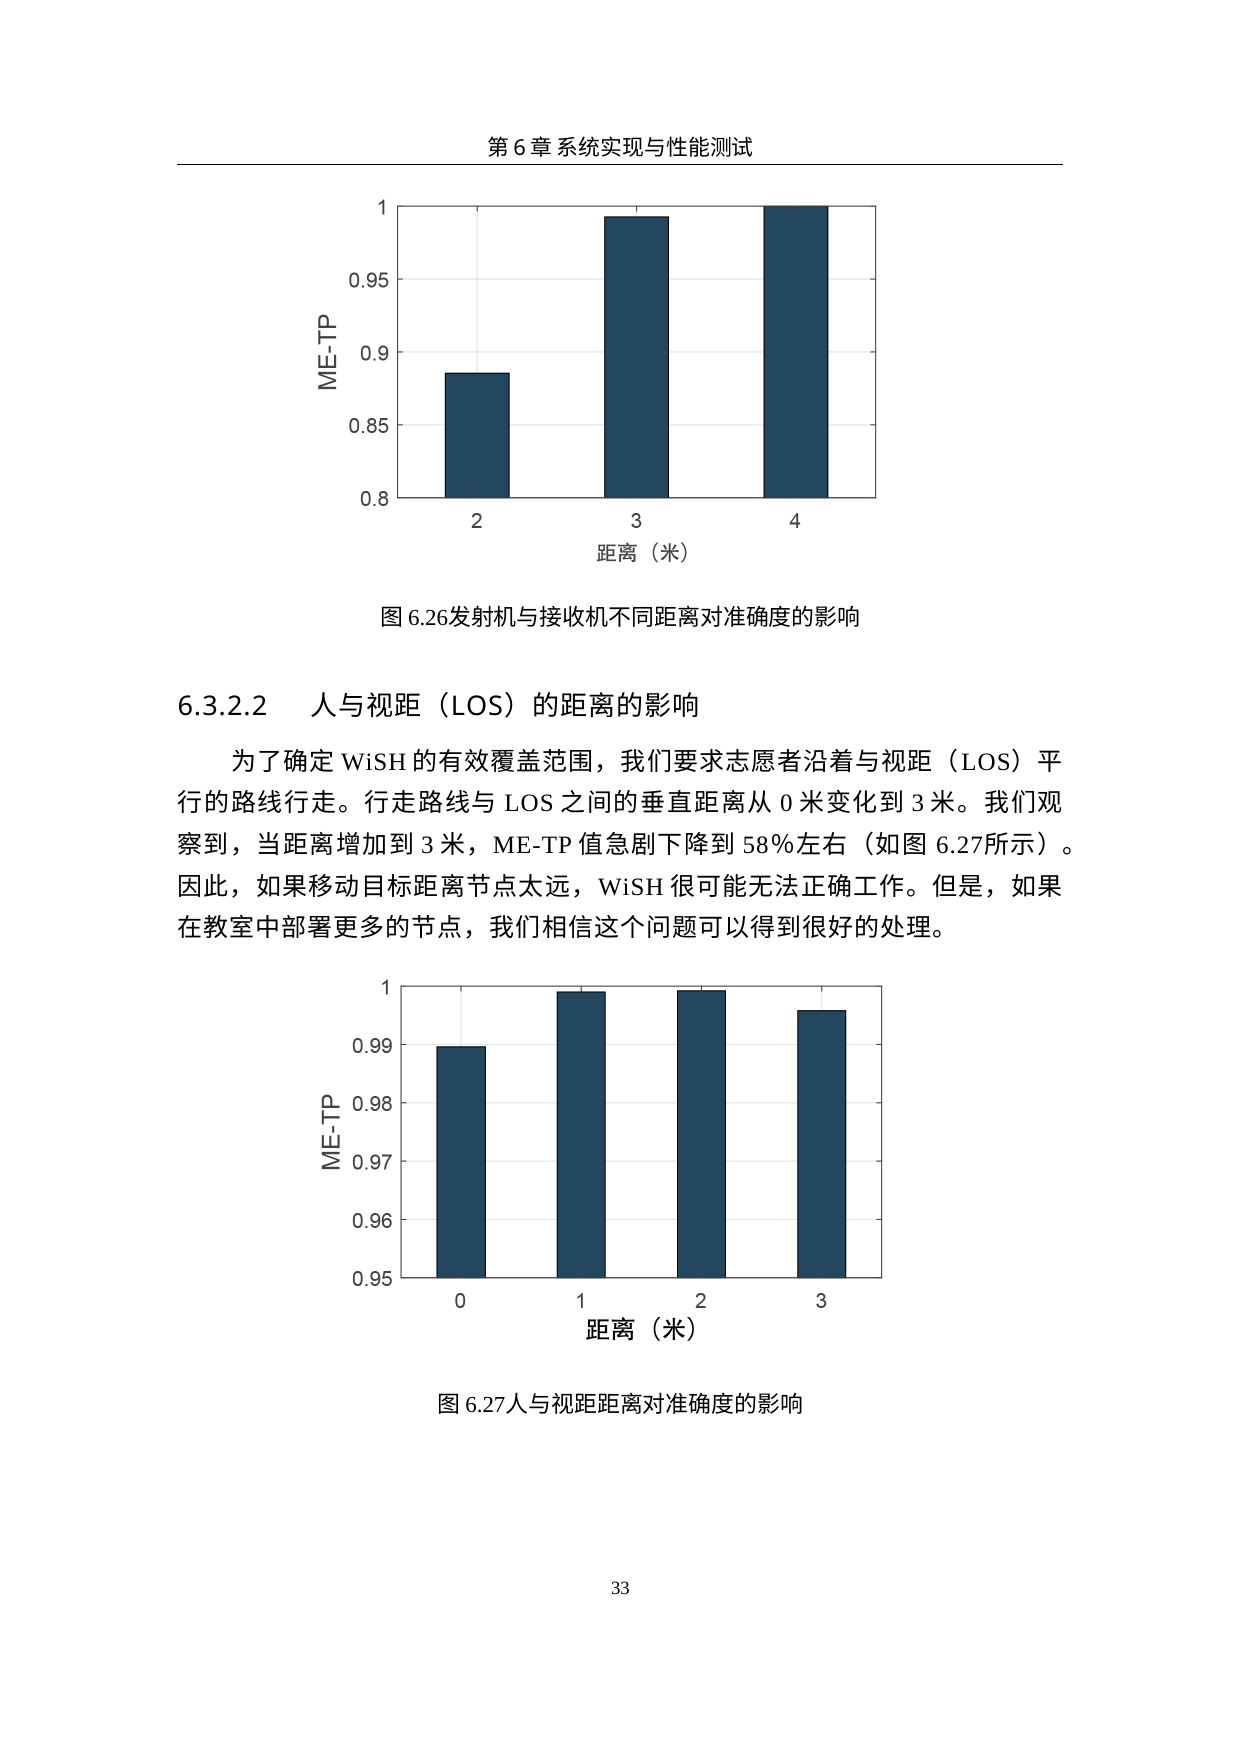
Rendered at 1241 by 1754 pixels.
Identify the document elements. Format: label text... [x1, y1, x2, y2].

picture [305, 177, 935, 574]
text 人与视距（LOS）的距离的影响 [177, 682, 1063, 724]
picture [313, 957, 927, 1348]
